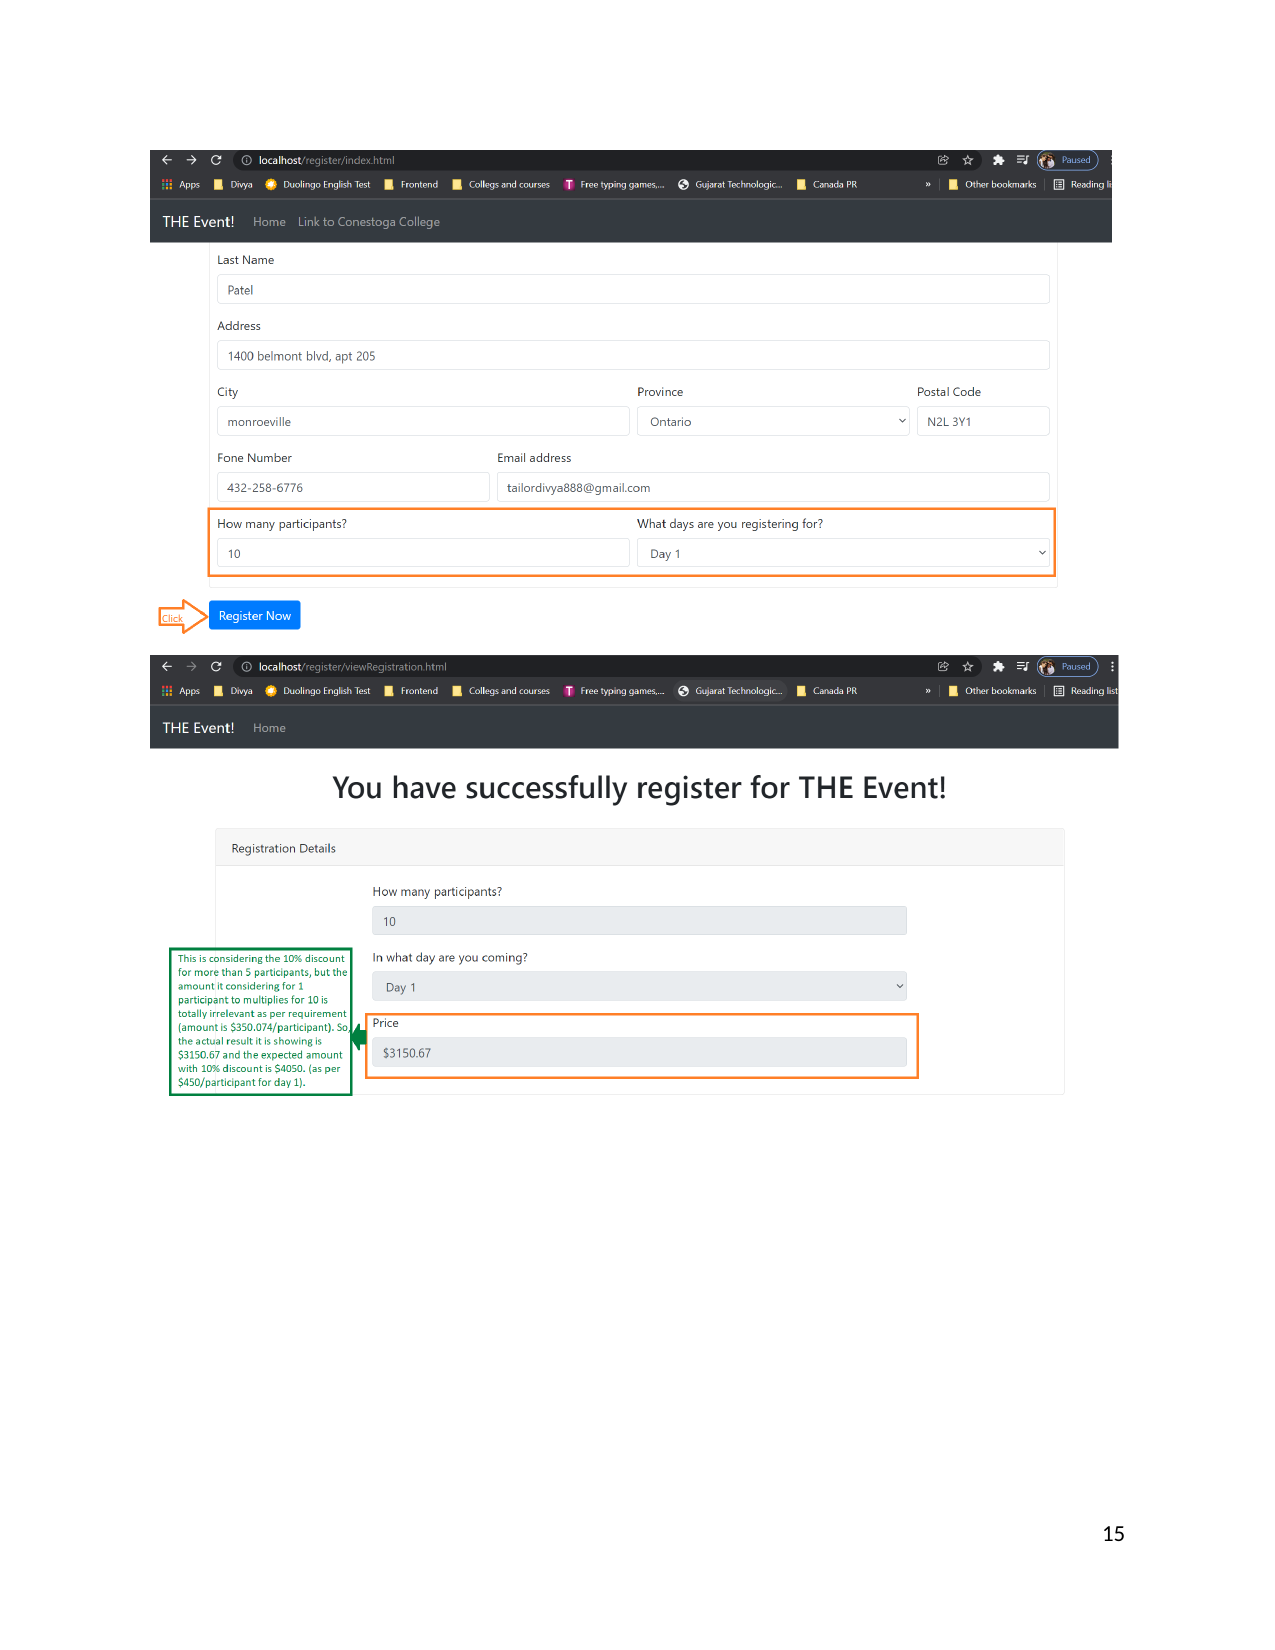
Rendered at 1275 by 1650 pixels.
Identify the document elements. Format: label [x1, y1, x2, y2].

picture [150, 655, 1125, 1136]
picture [150, 150, 1125, 637]
